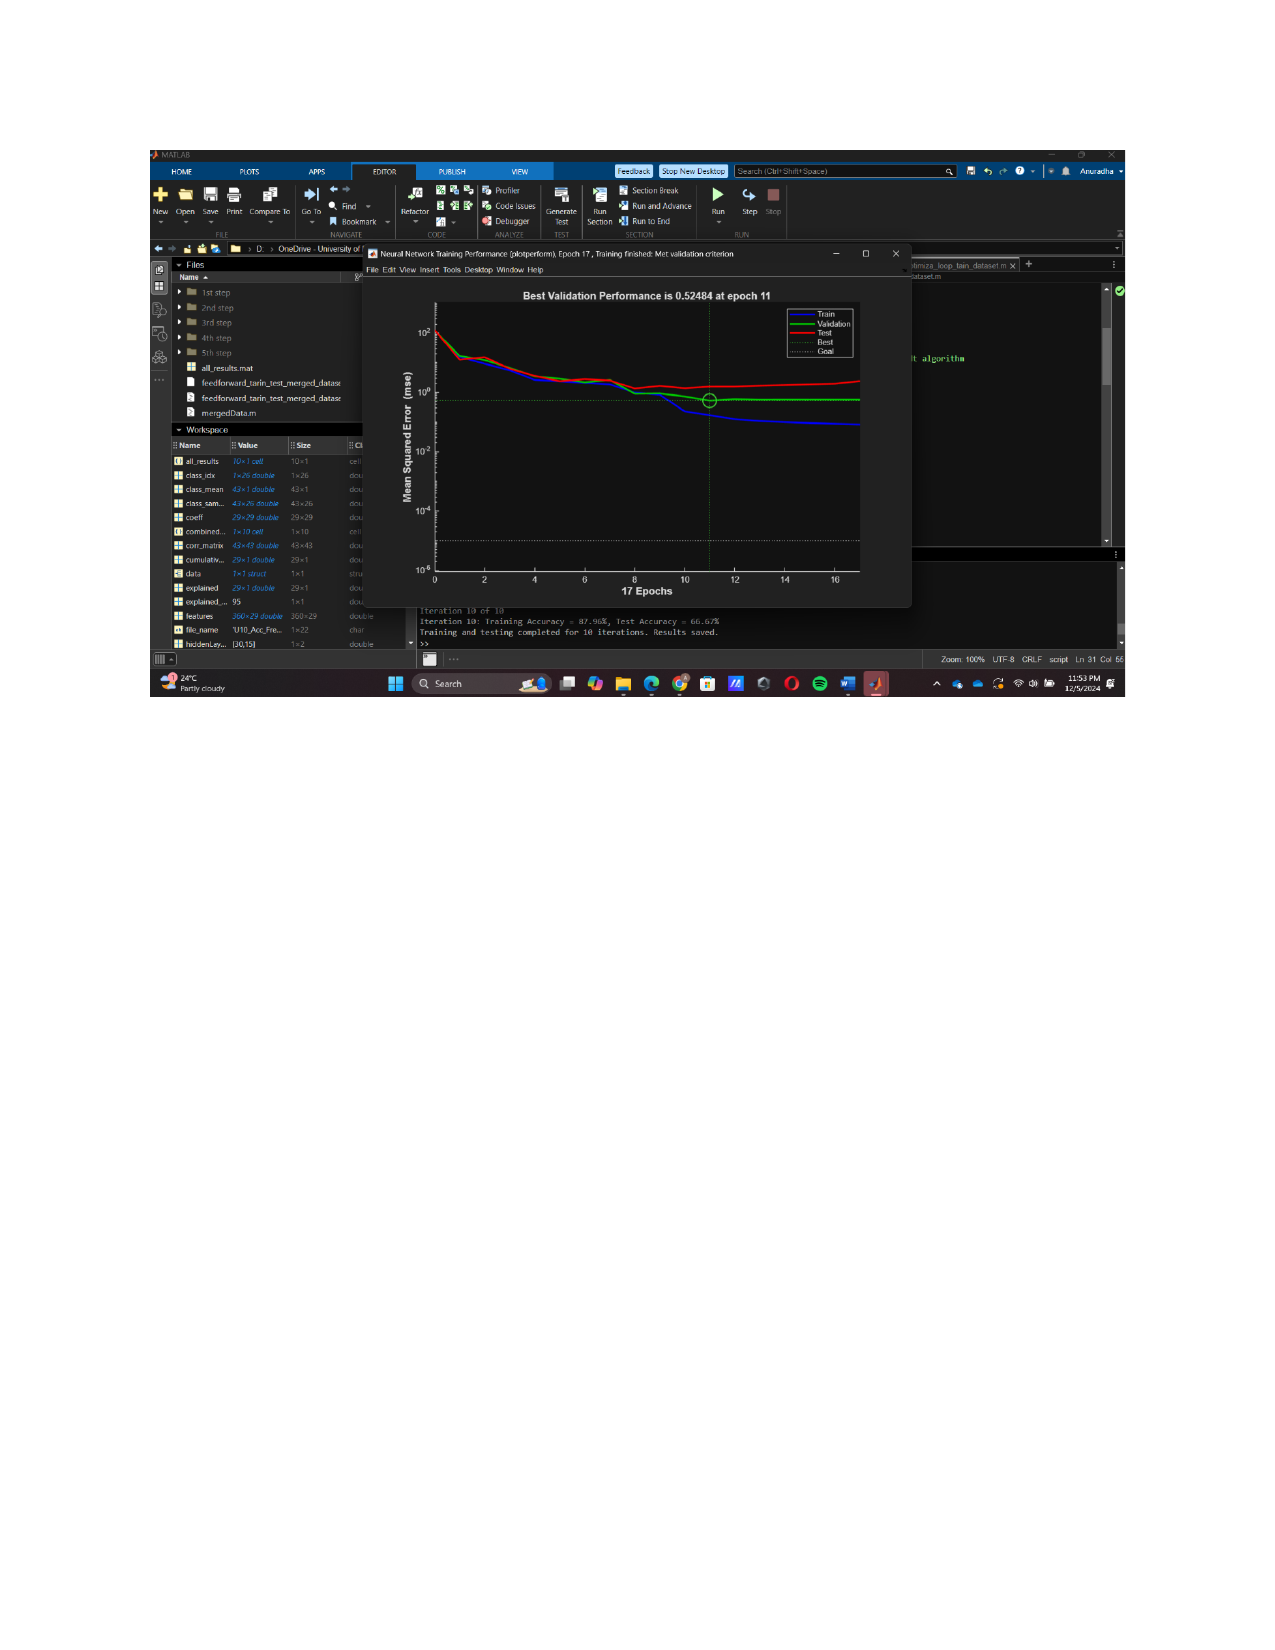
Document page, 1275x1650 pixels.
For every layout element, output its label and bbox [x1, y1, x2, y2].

picture [150, 150, 1125, 697]
